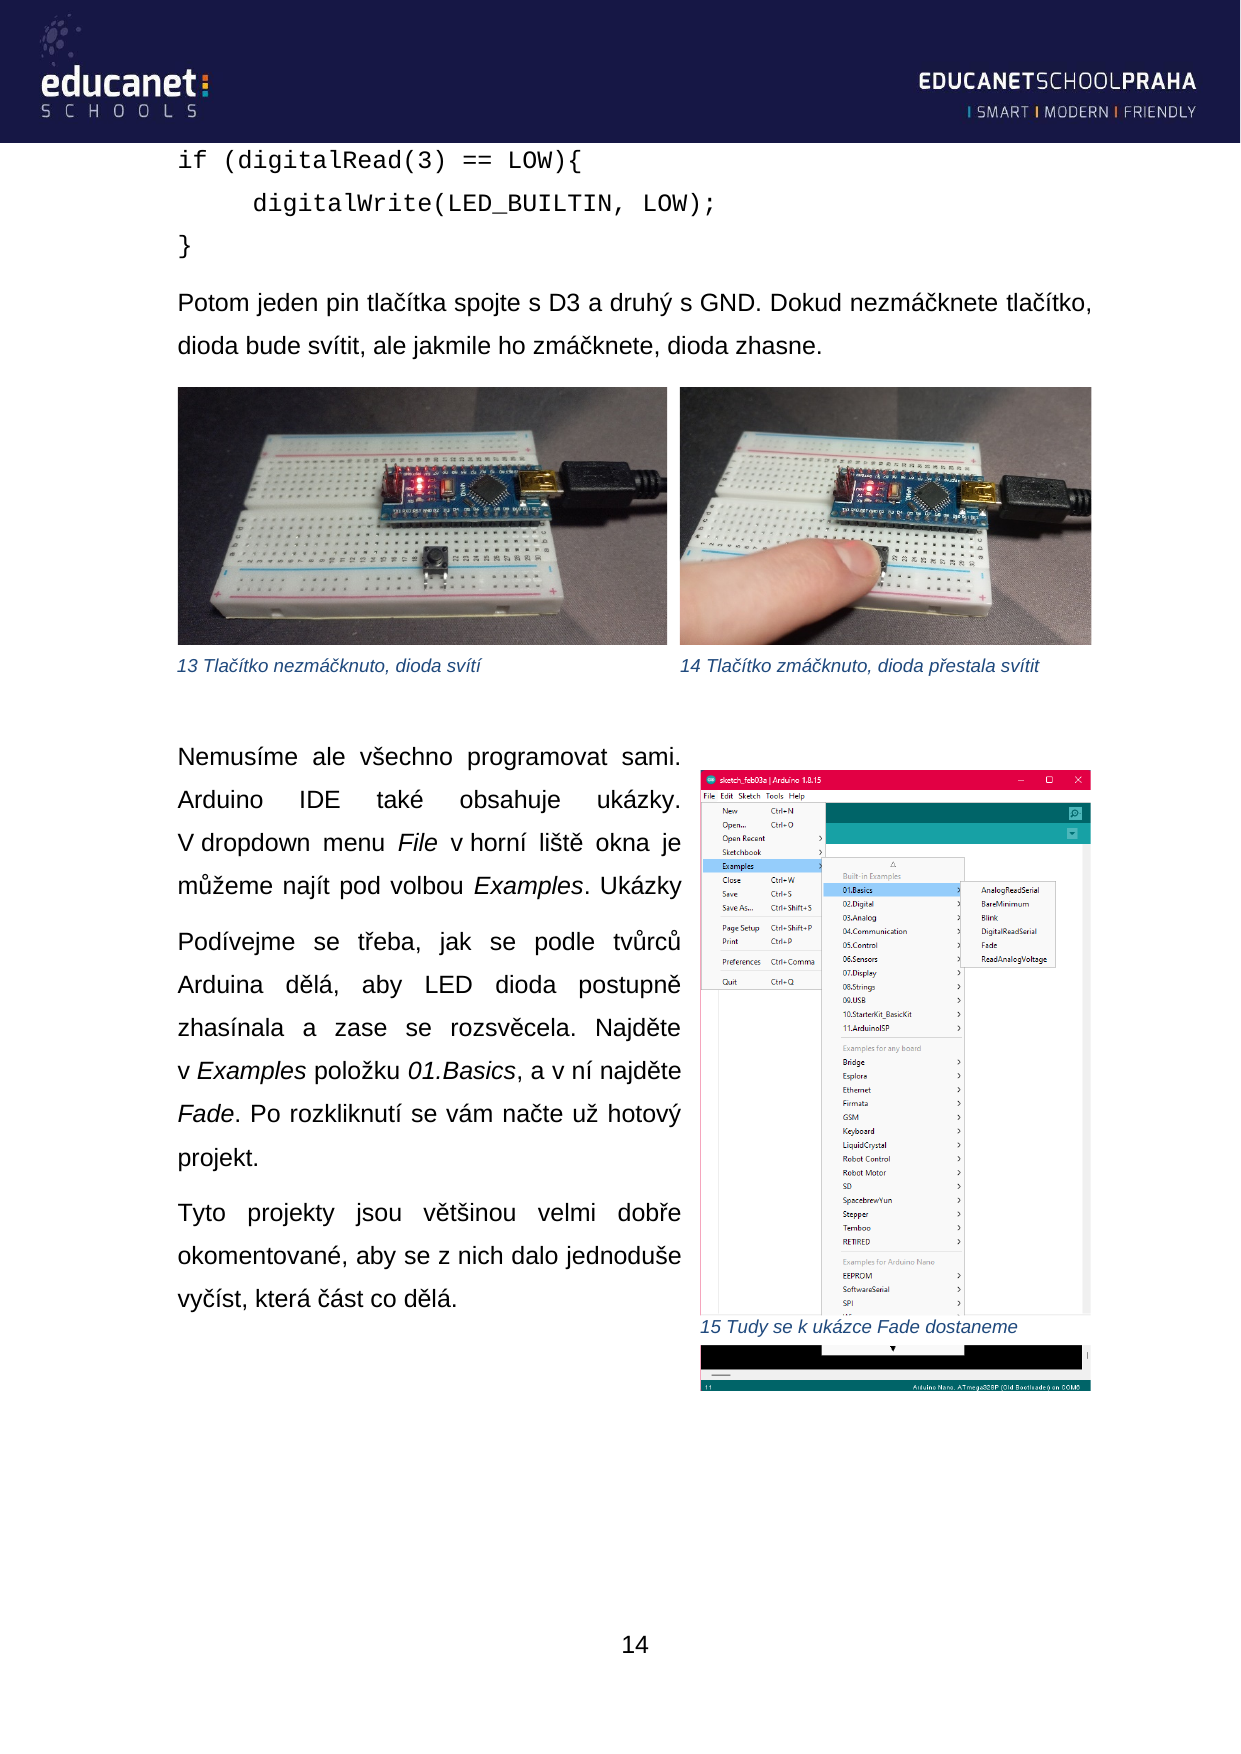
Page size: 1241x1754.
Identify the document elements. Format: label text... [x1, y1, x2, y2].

text Tyto projekty jsou většinou velmi dobře okomentované, aby se z nich dalo jednoduše vyčíst, která část co dělá. [177, 1021, 700, 1136]
picture [679, 387, 1092, 654]
picture [700, 1168, 1091, 1212]
picture [0, 0, 1241, 143]
picture [700, 678, 1091, 1137]
text Potom jeden pin tlačítka spojte s D3 a druhý s GND. Dokud nezmáčknete tlačítko, dioda bude svítit, ale jakmile ho zmáčknete, dioda zhasne. [177, 288, 1092, 359]
text if (digitalRead(3) == LOW){ digitalWrite(LED_BUILTIN, LOW); } [177, 148, 1092, 261]
text Podívejme se třeba, jak se podle tvůrců Arduina dělá, aby LED dioda postupně zhasínala a zase se rozsvěcela. Najděte v Examples položku 01.Basics, a v ní najděte Fade. Po rozkliknutí se vám načte už hotový projekt. [177, 749, 700, 994]
